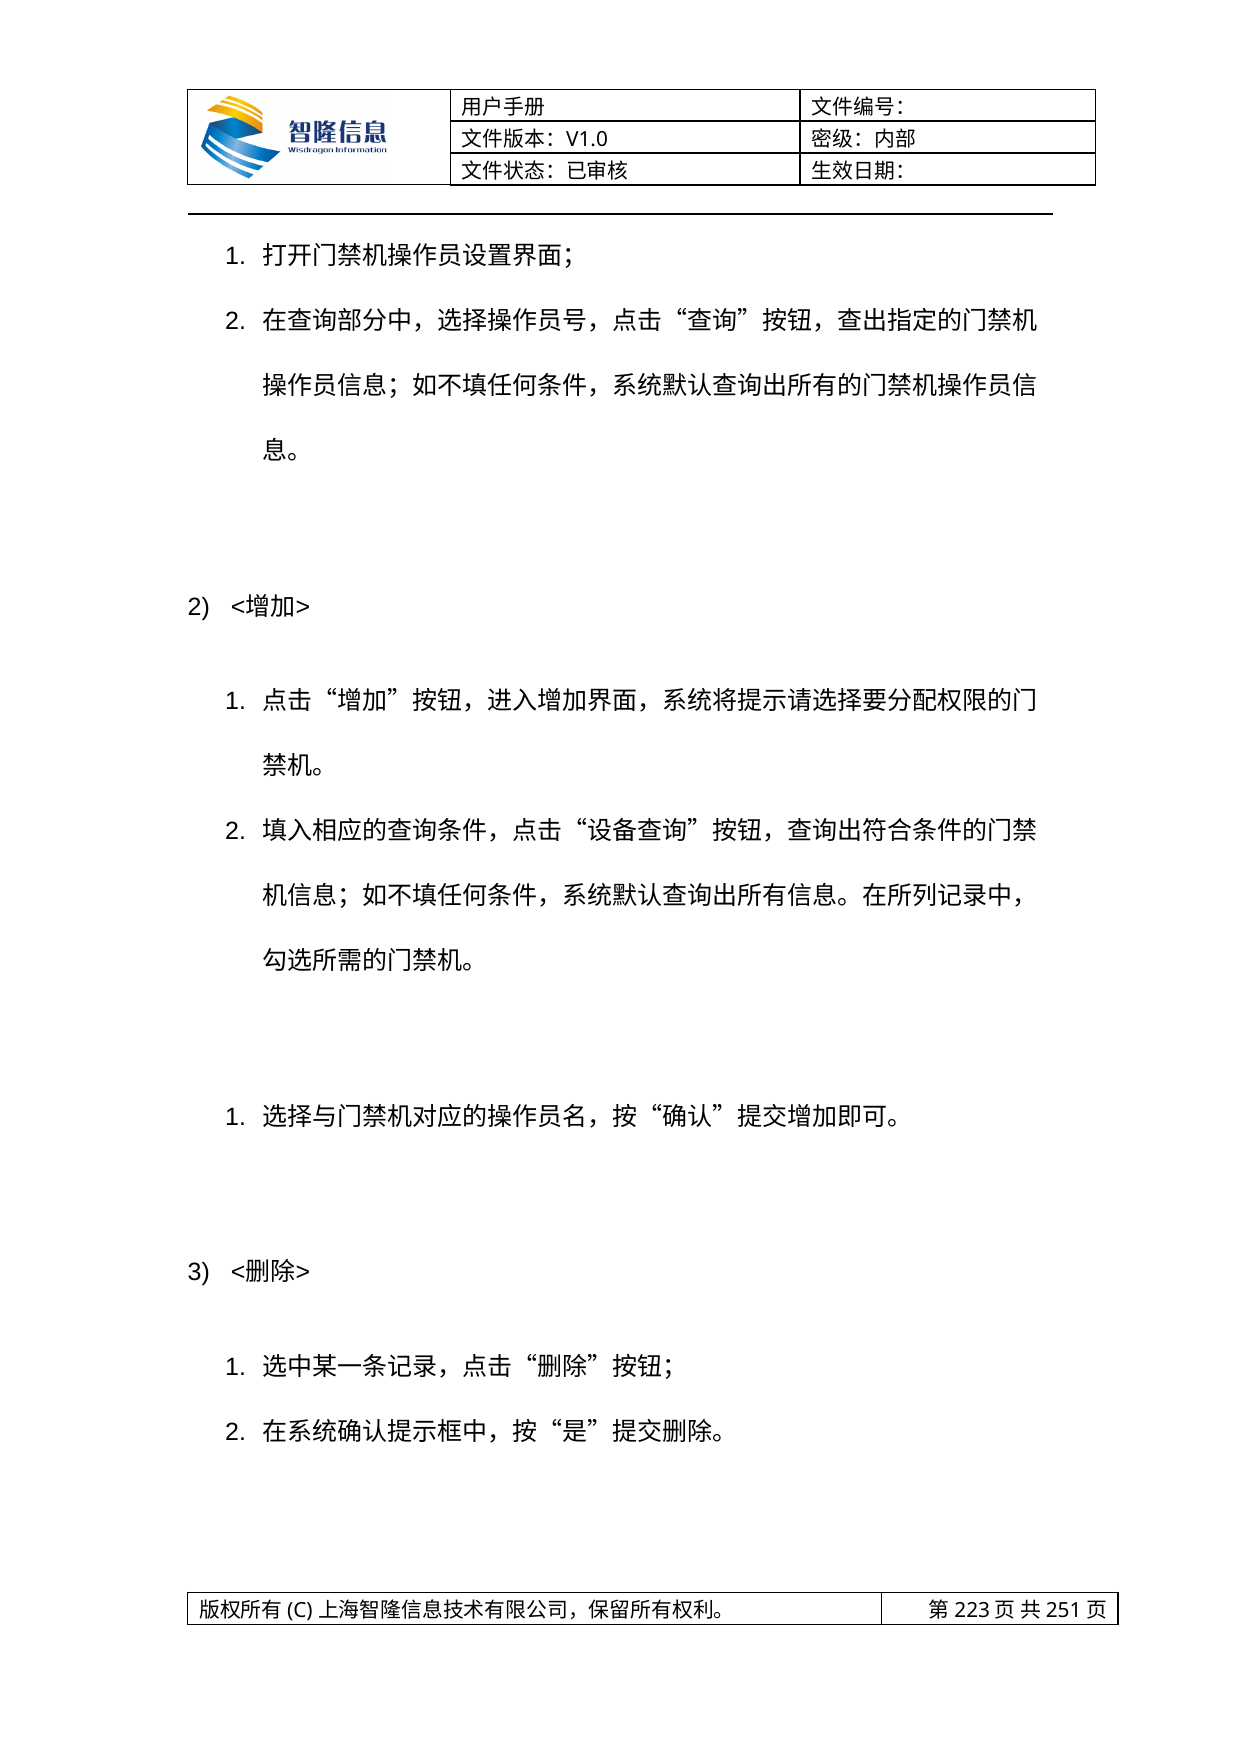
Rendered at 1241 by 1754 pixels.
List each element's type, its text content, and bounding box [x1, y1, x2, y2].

text 3) <删除> [187, 1237, 1053, 1302]
text 2) <增加> [187, 572, 1053, 637]
list 打开门禁机操作员设置界面； [225, 221, 1053, 286]
list 在查询部分中，选择操作员号，点击“查询”按钮，查出指定的门禁机操作员信息；如不填任何条件，系统默认查询出所有的门禁机操作员信息。 [225, 286, 1053, 481]
list 在系统确认提示框中，按“是”提交删除。 [225, 1397, 1053, 1462]
list 选择与门禁机对应的操作员名，按“确认”提交增加即可。 [225, 1082, 1053, 1147]
list 填入相应的查询条件，点击“设备查询”按钮，查询出符合条件的门禁机信息；如不填任何条件，系统默认查询出所有信息。在所列记录中，勾选所需的门禁机。 [225, 796, 1053, 991]
picture [198, 91, 388, 183]
list 选中某一条记录，点击“删除”按钮； [225, 1332, 1053, 1397]
list 点击“增加”按钮，进入增加界面，系统将提示请选择要分配权限的门禁机。 [225, 666, 1053, 796]
